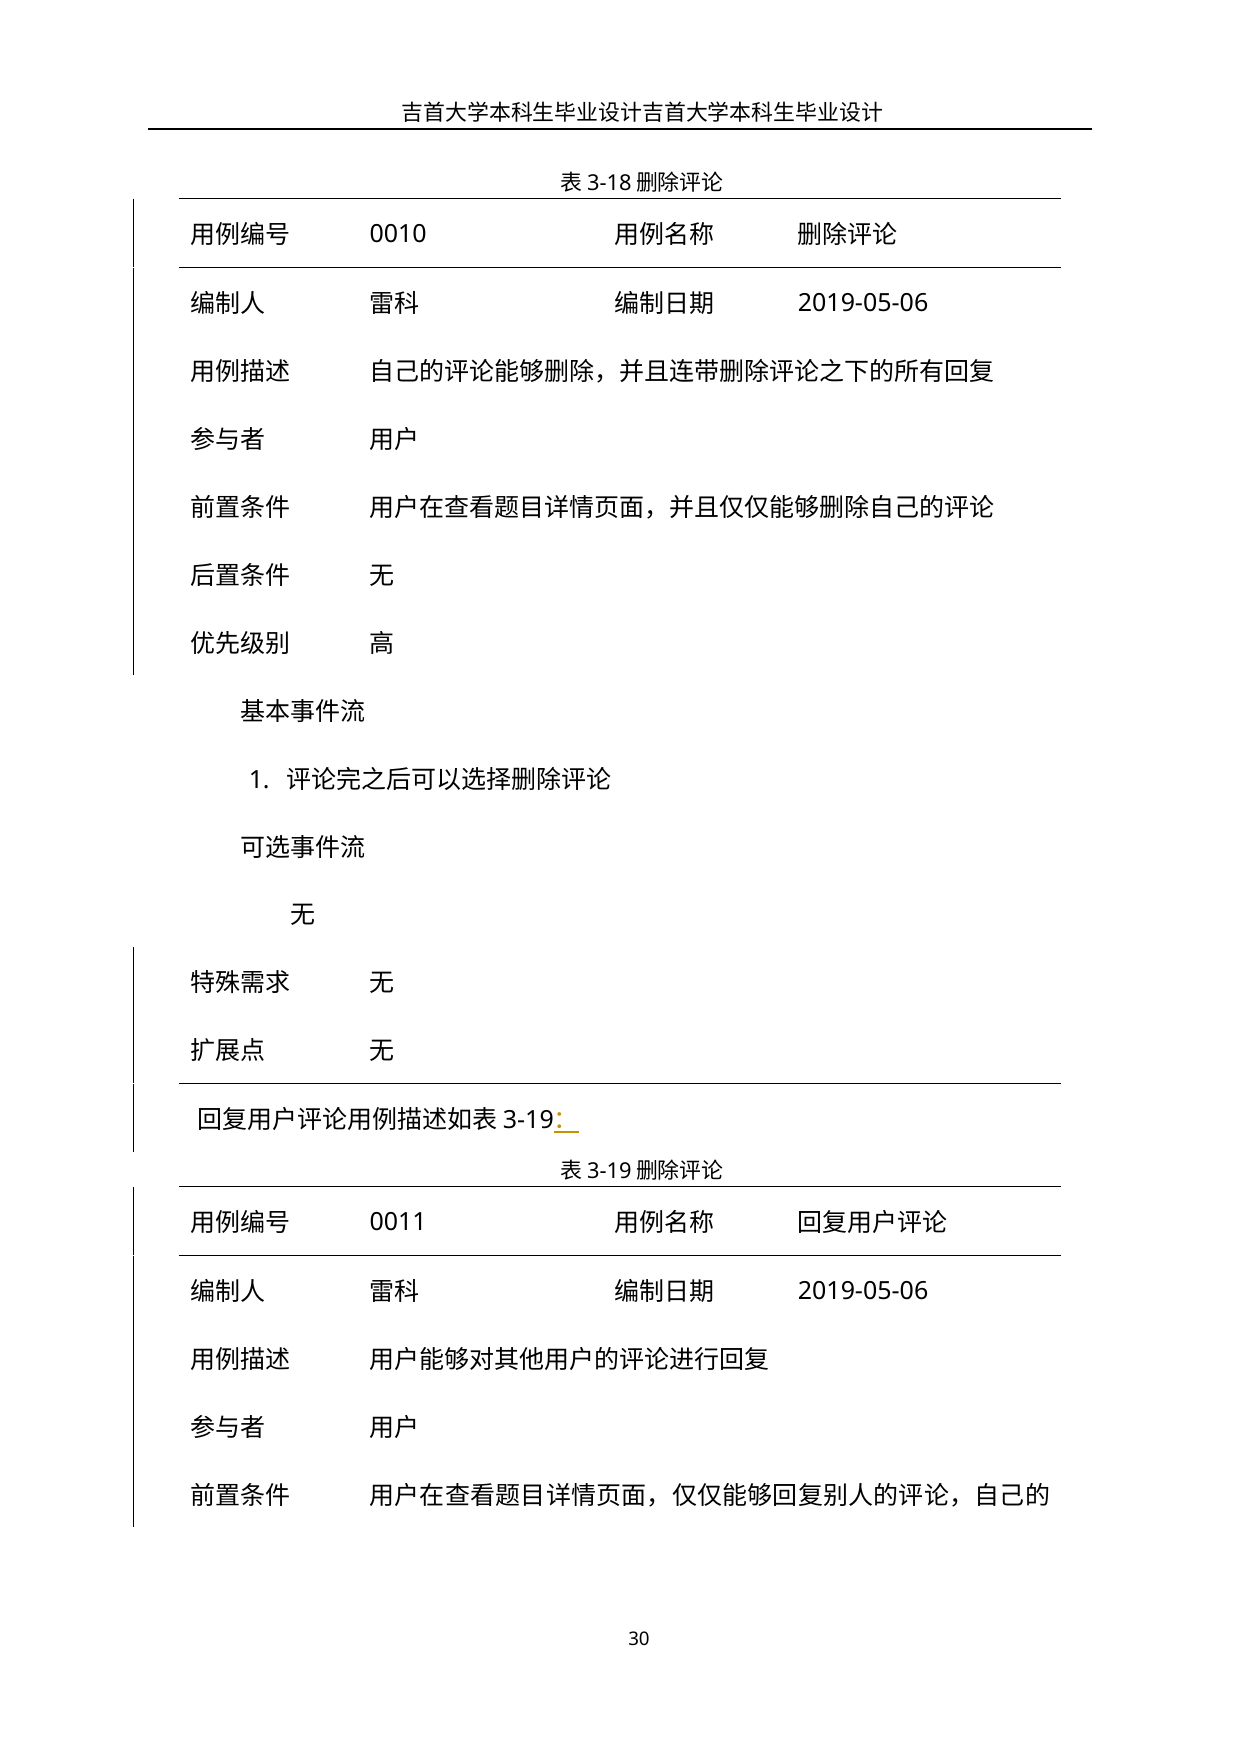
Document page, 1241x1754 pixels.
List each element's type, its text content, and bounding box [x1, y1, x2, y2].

table_cell 后置条件 [179, 540, 308, 607]
table_cell 编制日期 [603, 268, 736, 336]
table_cell 雷科 [308, 268, 603, 336]
table_cell 自己的评论能够删除，并且连带删除评论之下的所有回复 [308, 336, 1061, 404]
table_cell 用例描述 [179, 1324, 308, 1392]
table_cell 用户 [308, 1392, 1061, 1459]
table_cell 2019-05-06 [736, 268, 1061, 336]
table_cell 雷科 [308, 1256, 603, 1324]
table_cell 优先级别 [179, 608, 308, 675]
text 回复用户评论用例描述如表3-19 [148, 1084, 1092, 1152]
table_cell 基本事件流 评论完之后可以选择删除评论 [179, 675, 1061, 811]
table_cell 用户在查看题目详情页面，并且仅仅能够删除自己的评论 [308, 472, 1061, 539]
table_header 用例编号 [179, 199, 308, 267]
text 表3-18删除评论 [148, 164, 1092, 198]
table_cell 无 [308, 540, 1061, 607]
table_cell 无 [308, 947, 1061, 1015]
table_header 0011 [308, 1187, 603, 1255]
table_header 用例编号 [179, 1187, 308, 1255]
table_header 用例名称 [603, 1187, 736, 1255]
table_cell 高 [308, 608, 1061, 675]
table_cell 无 [308, 1015, 1061, 1083]
table_cell 前置条件 [179, 1460, 308, 1527]
table_cell 用户能够对其他用户的评论进行回复 [308, 1324, 1061, 1392]
table_cell 前置条件 [179, 472, 308, 539]
text 表3-19删除评论 [148, 1152, 1092, 1186]
table_cell 编制日期 [603, 1256, 736, 1324]
table_cell 用例描述 [179, 336, 308, 404]
table_cell 编制人 [179, 1256, 308, 1324]
table_cell 参与者 [179, 1392, 308, 1459]
table_header 0010 [308, 199, 603, 267]
table_header 用例名称 [603, 199, 736, 267]
table_cell 编制人 [179, 268, 308, 336]
table_cell 扩展点 [179, 1015, 308, 1083]
table_cell 特殊需求 [179, 947, 308, 1015]
table_cell 参与者 [179, 404, 308, 472]
table_cell 2019-05-06 [736, 1256, 1061, 1324]
table_cell 可选事件流 无 [179, 811, 1061, 947]
table_cell 用户 [308, 404, 1061, 472]
table_header 回复用户评论 [736, 1187, 1061, 1255]
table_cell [308, 1460, 1061, 1527]
table_header 删除评论 [736, 199, 1061, 267]
